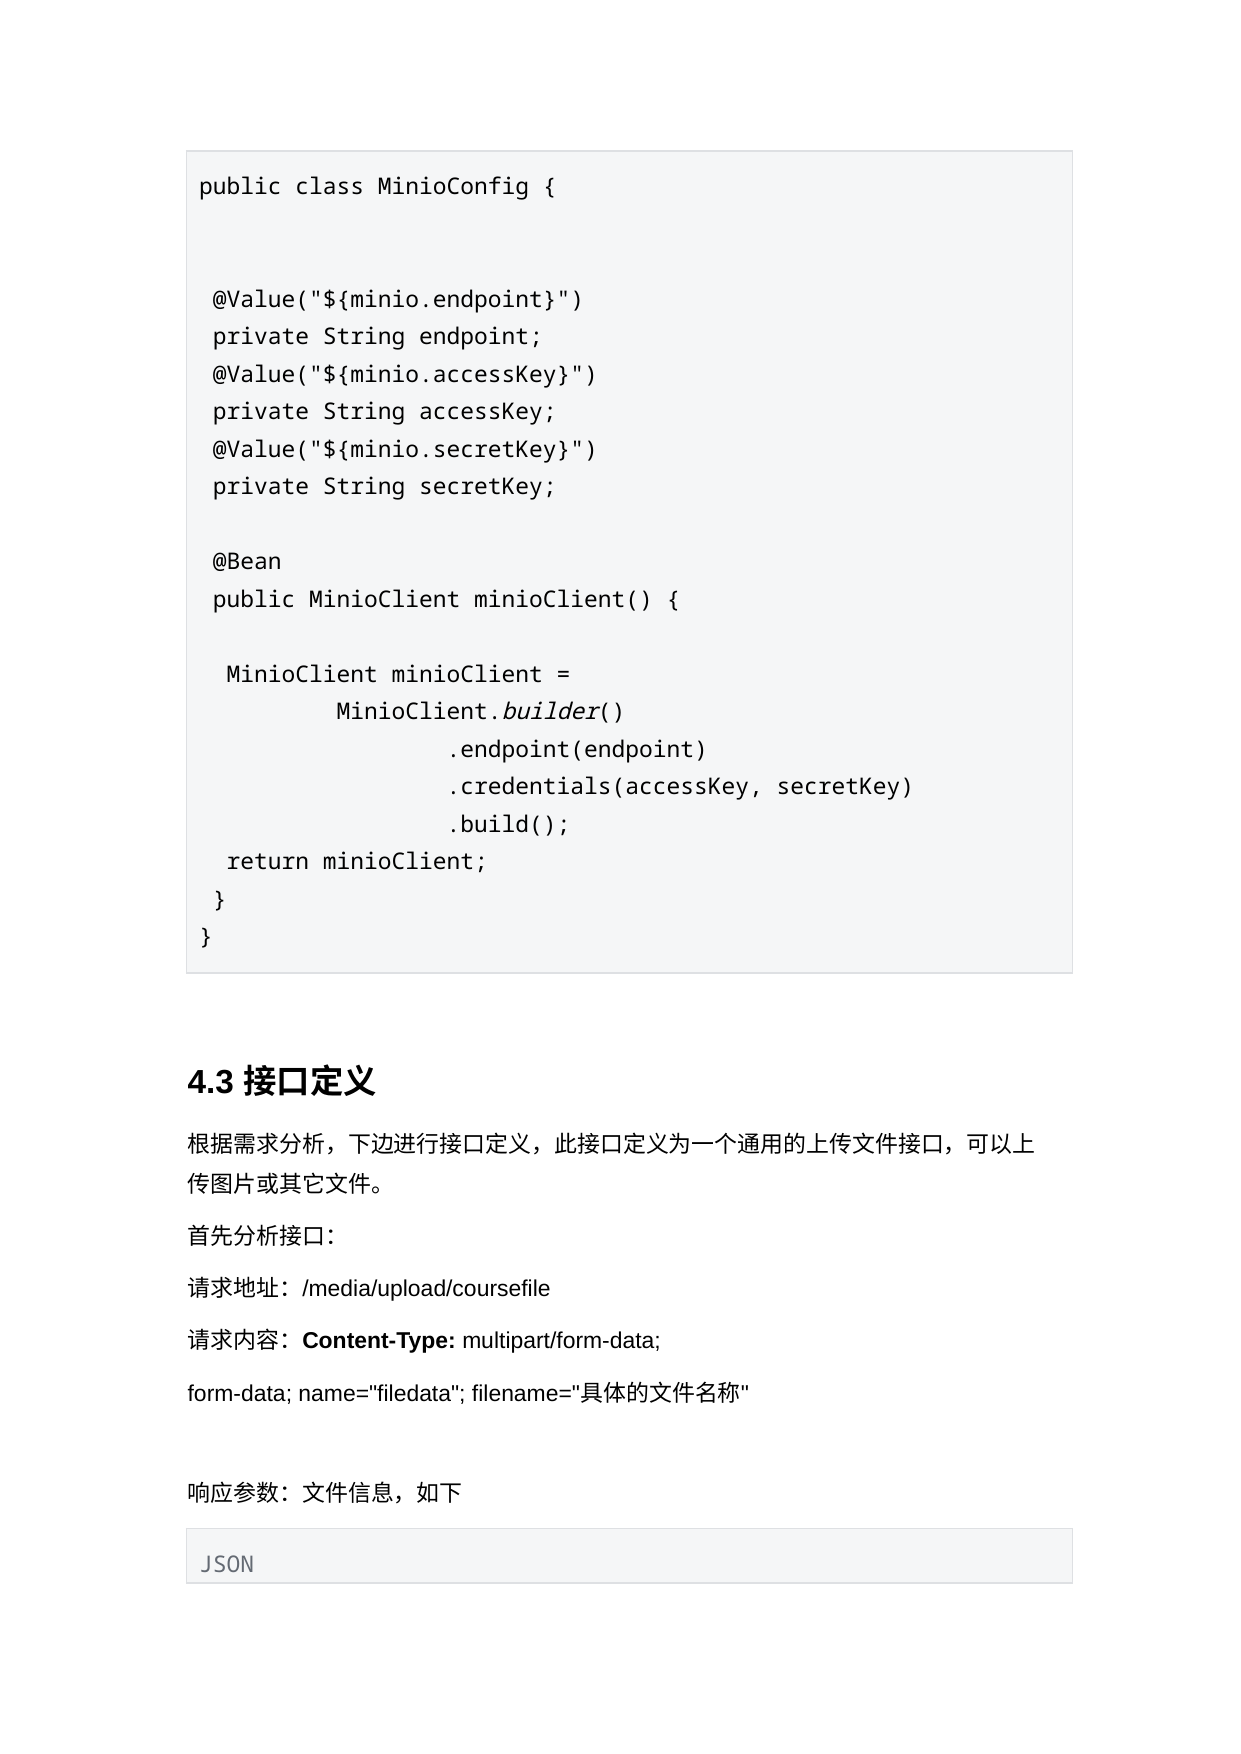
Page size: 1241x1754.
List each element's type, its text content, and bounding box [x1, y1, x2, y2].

text 4.3 接口定义 [187, 1055, 1053, 1103]
text 首先分析接口： [187, 1218, 1053, 1251]
text form-data; name="filedata"; filename="具体的文件名称" [187, 1374, 1053, 1408]
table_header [187, 152, 1072, 972]
text 响应参数：文件信息，如下 [187, 1475, 1053, 1508]
text 请求地址：/media/upload/coursefile [187, 1270, 1053, 1303]
text 根据需求分析，下边进行接口定义，此接口定义为一个通用的上传文件接口，可以上传图片或其它文件。 [187, 1126, 1053, 1199]
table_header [187, 1529, 1072, 1582]
text 请求内容：Content-Type: multipart/form-data; [187, 1322, 1053, 1356]
